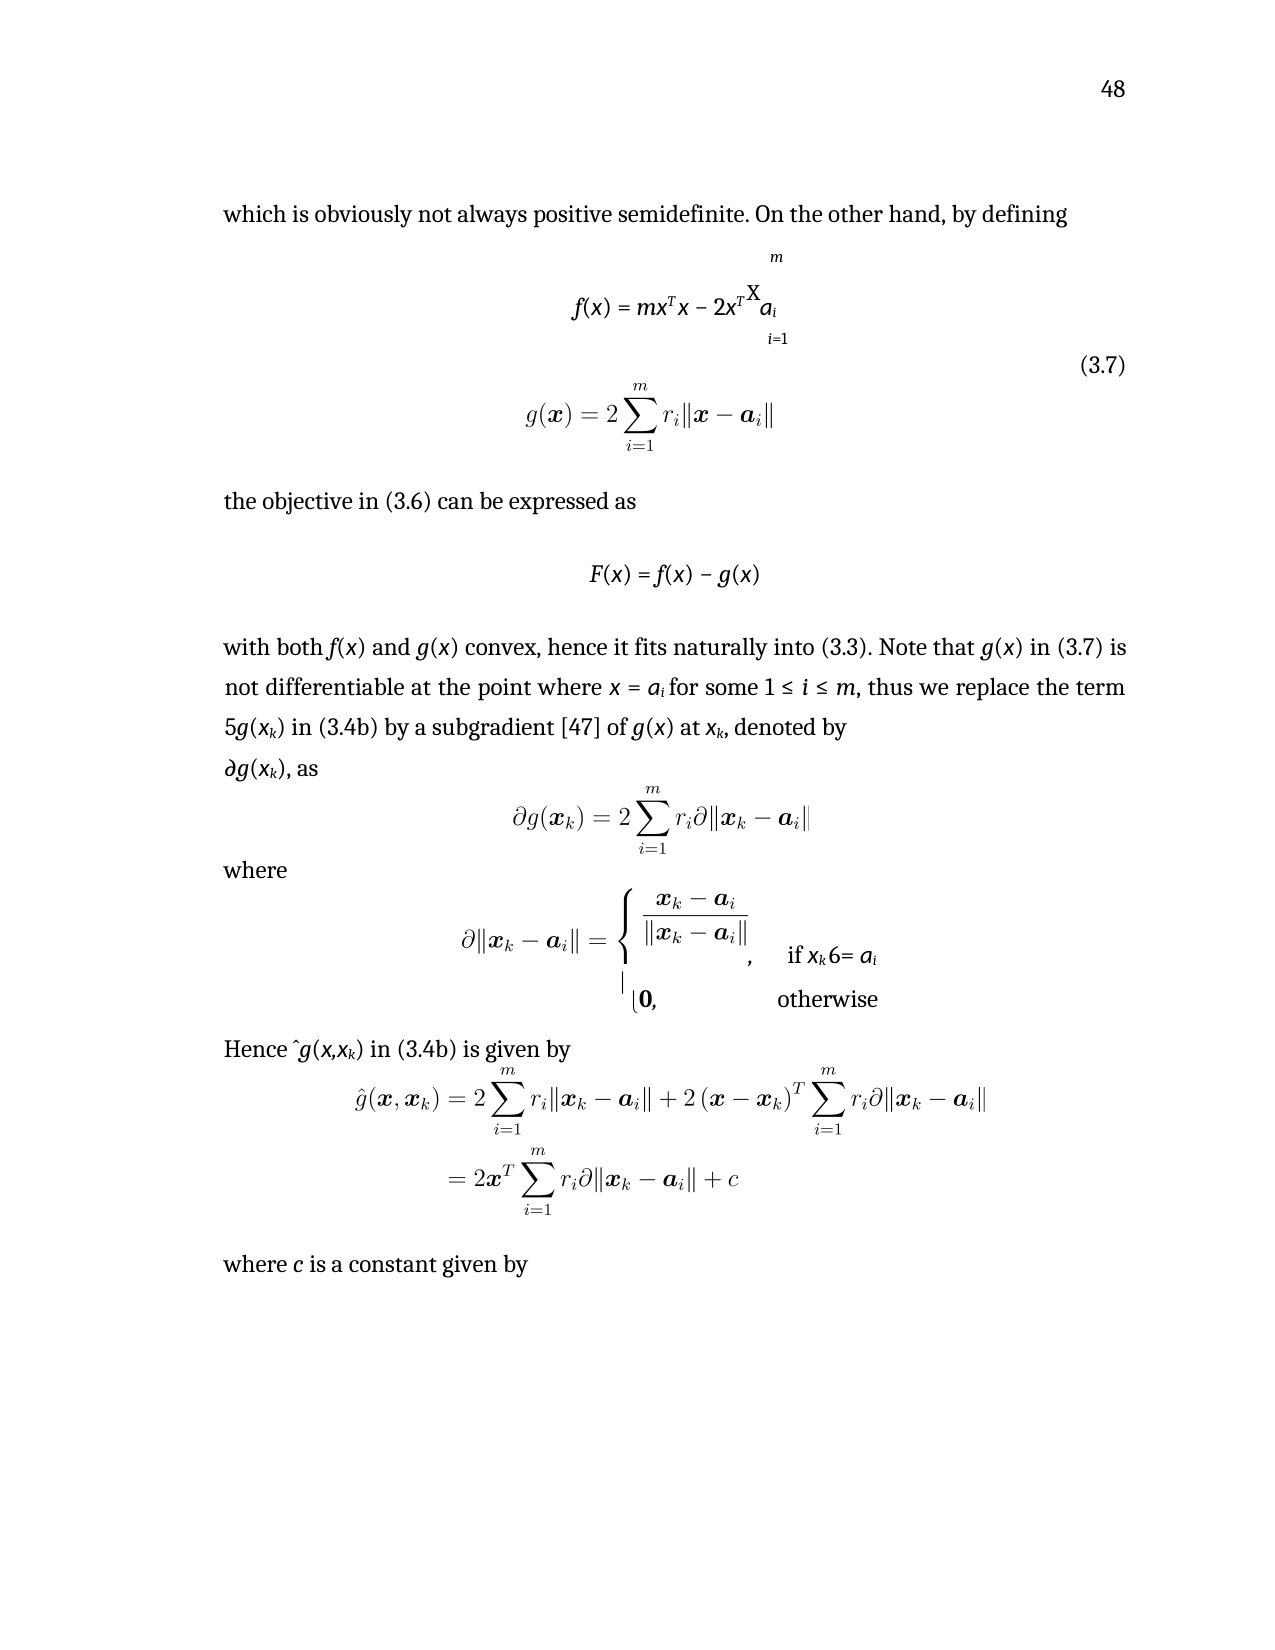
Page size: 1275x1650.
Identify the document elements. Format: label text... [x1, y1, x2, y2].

text Hence ˆg(x,xk) in (3.4b) is given by [223, 1033, 1127, 1063]
text with both f(x) and g(x) convex, hence it fits naturally into (3.3). Note that g(x) in (3.7) is not differentiable at the point where x = ai for some 1 ≤ i ≤ m, thus we replace the term 5g(xk) in (3.4b) by a subgradient [47] of g(x) at xk, denoted by [223, 631, 1127, 742]
text which is obviously not always positive semidefinite. On the other hand, by defining [223, 200, 1127, 229]
text the objective in (3.6) can be expressed as [223, 487, 1127, 516]
text (3.7) [525, 351, 1127, 380]
text ∂g(xk), as [223, 752, 1127, 782]
picture [462, 887, 748, 964]
picture [512, 785, 809, 854]
text m [409, 247, 1146, 266]
picture [525, 382, 772, 451]
text where c is a constant given by [223, 1249, 1127, 1278]
text f(x) = mxT x − 2xT Xai [263, 281, 1090, 325]
text 0, otherwise [225, 973, 1146, 1017]
picture [354, 1066, 985, 1215]
text where [223, 856, 750, 884]
text F(x) = f(x) − g(x) [226, 558, 1124, 589]
text i=1 [604, 330, 951, 349]
